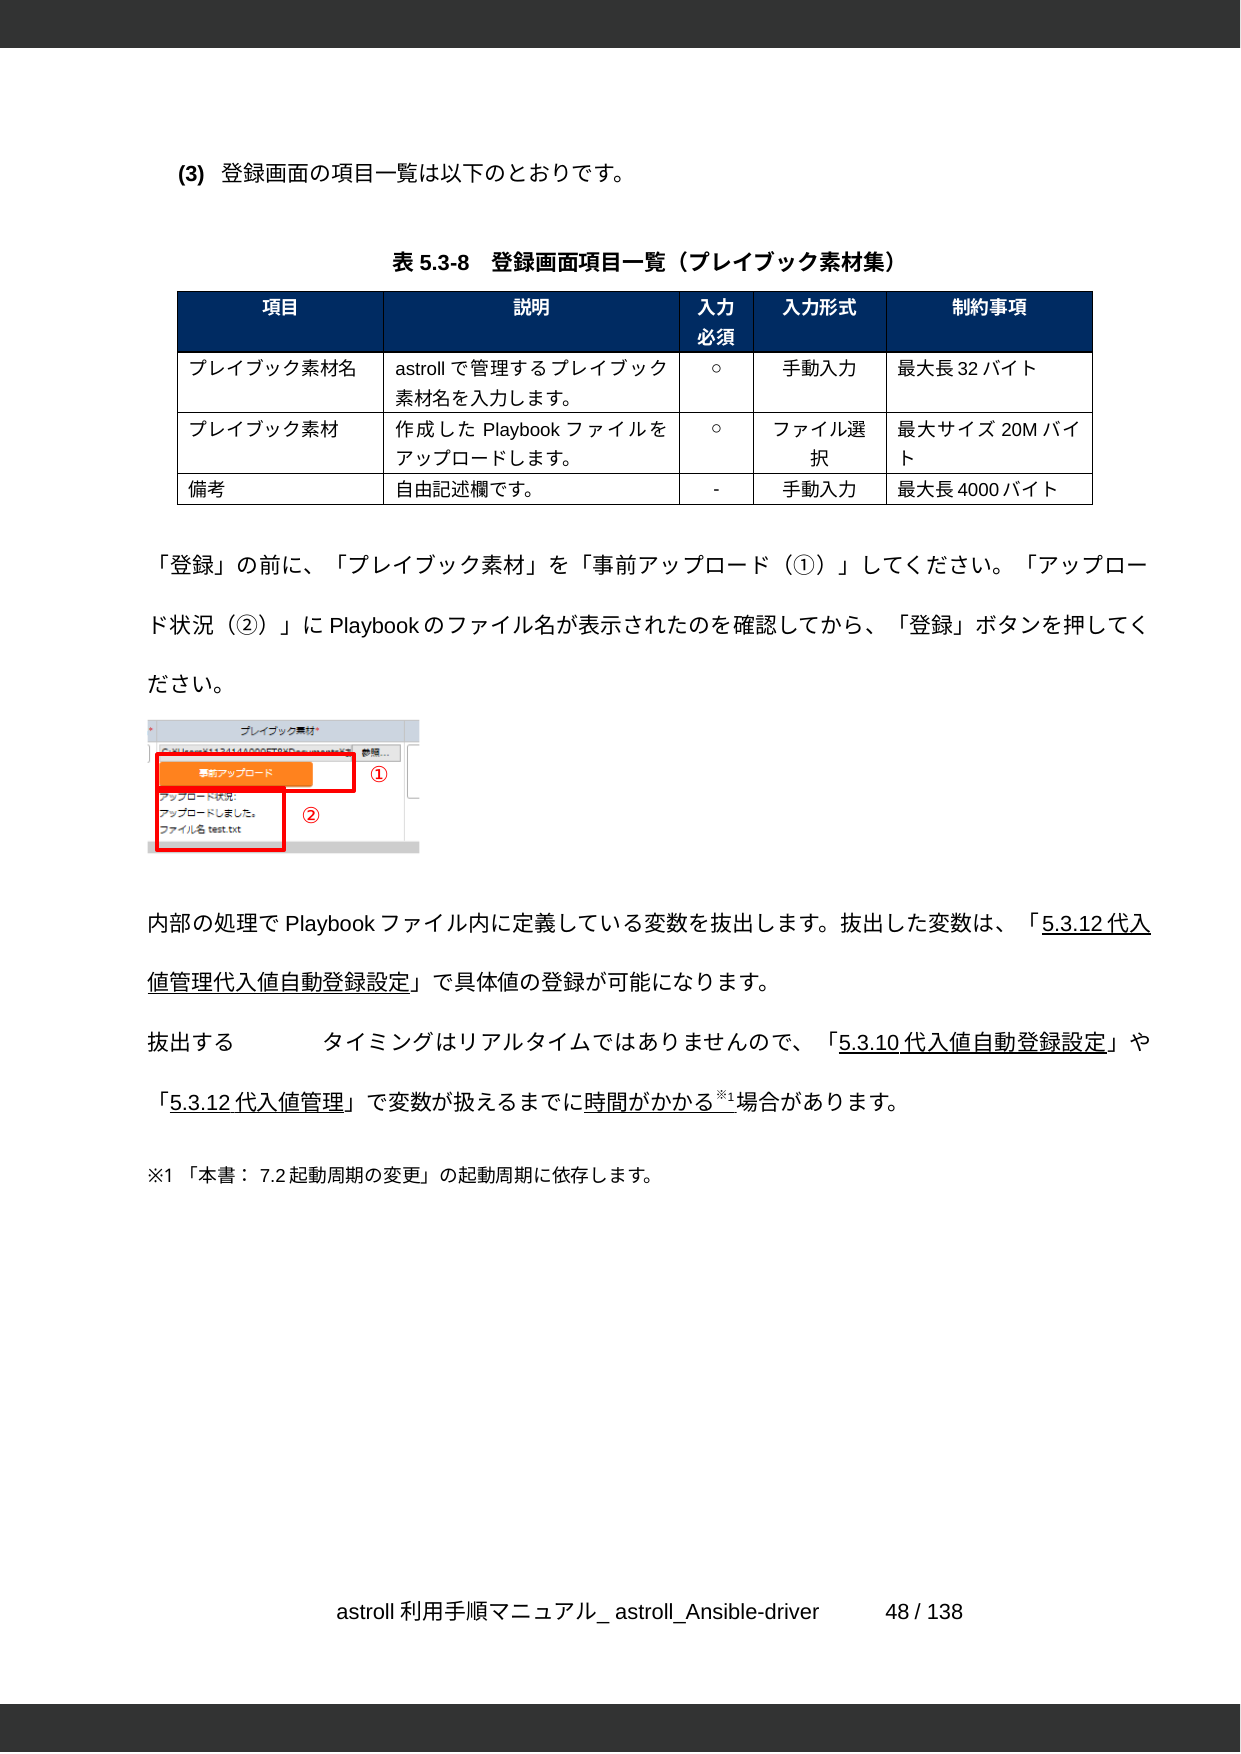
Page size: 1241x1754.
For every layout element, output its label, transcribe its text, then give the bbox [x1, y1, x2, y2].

text 「登録」の前に、「プレイブック素材」を「事前アップロード（①）」してください。「アップロード状況（②）」にPlaybookのファイル名が表示されたのを確認してから、「登録」ボタンを押してください。 [148, 534, 1152, 713]
text ※1 「本書： 7.2起動周期の変更」の起動周期に依存します。 [148, 1160, 1152, 1190]
table_cell ○ [680, 413, 753, 473]
table_cell プレイブック素材名 [178, 353, 383, 412]
table_header 制約事項 [887, 292, 1092, 351]
table_header 説明 [384, 292, 679, 351]
picture [147, 713, 420, 861]
table_cell プレイブック素材 [178, 413, 383, 473]
table_cell ○ [680, 353, 753, 412]
table_cell 最大長32バイト [887, 353, 1092, 412]
text 抜出する タイミングはリアルタイムではありませんので、「5.3.10代入値自動登録設定」や「5.3.12代入値管理」で変数が扱えるまでに時間がかかる※1場合があります。 [148, 1011, 1152, 1130]
table_cell ファイル選択 [754, 413, 886, 473]
table_cell 備考 [178, 474, 383, 503]
table_cell 作成したPlaybookファイルをアップロードします。 [384, 413, 679, 473]
picture [0, 0, 1241, 48]
table_cell 自由記述欄です。 [384, 474, 679, 503]
table_header 入力 必須 [680, 292, 753, 351]
table_cell 最大長4000バイト [887, 474, 1092, 503]
table_cell 手動入力 [754, 353, 886, 412]
text 内部の処理でPlaybookファイル内に定義している変数を抜出します。抜出した変数は、「5.3.12代入値管理代入値自動登録設定」で具体値の登録が可能になります。 [148, 892, 1152, 1011]
table_cell astrollで管理するプレイブック素材名を入力します。 [384, 353, 679, 412]
table_header 入力形式 [754, 292, 886, 351]
table_cell - [680, 474, 753, 503]
table_cell 手動入力 [754, 474, 886, 503]
picture [0, 1704, 1241, 1752]
table_header 項目 [178, 292, 383, 351]
list 登録画面の項目一覧は以下のとおりです。 [178, 142, 1152, 201]
table_cell 最大サイズ20Mバイト [887, 413, 1092, 473]
